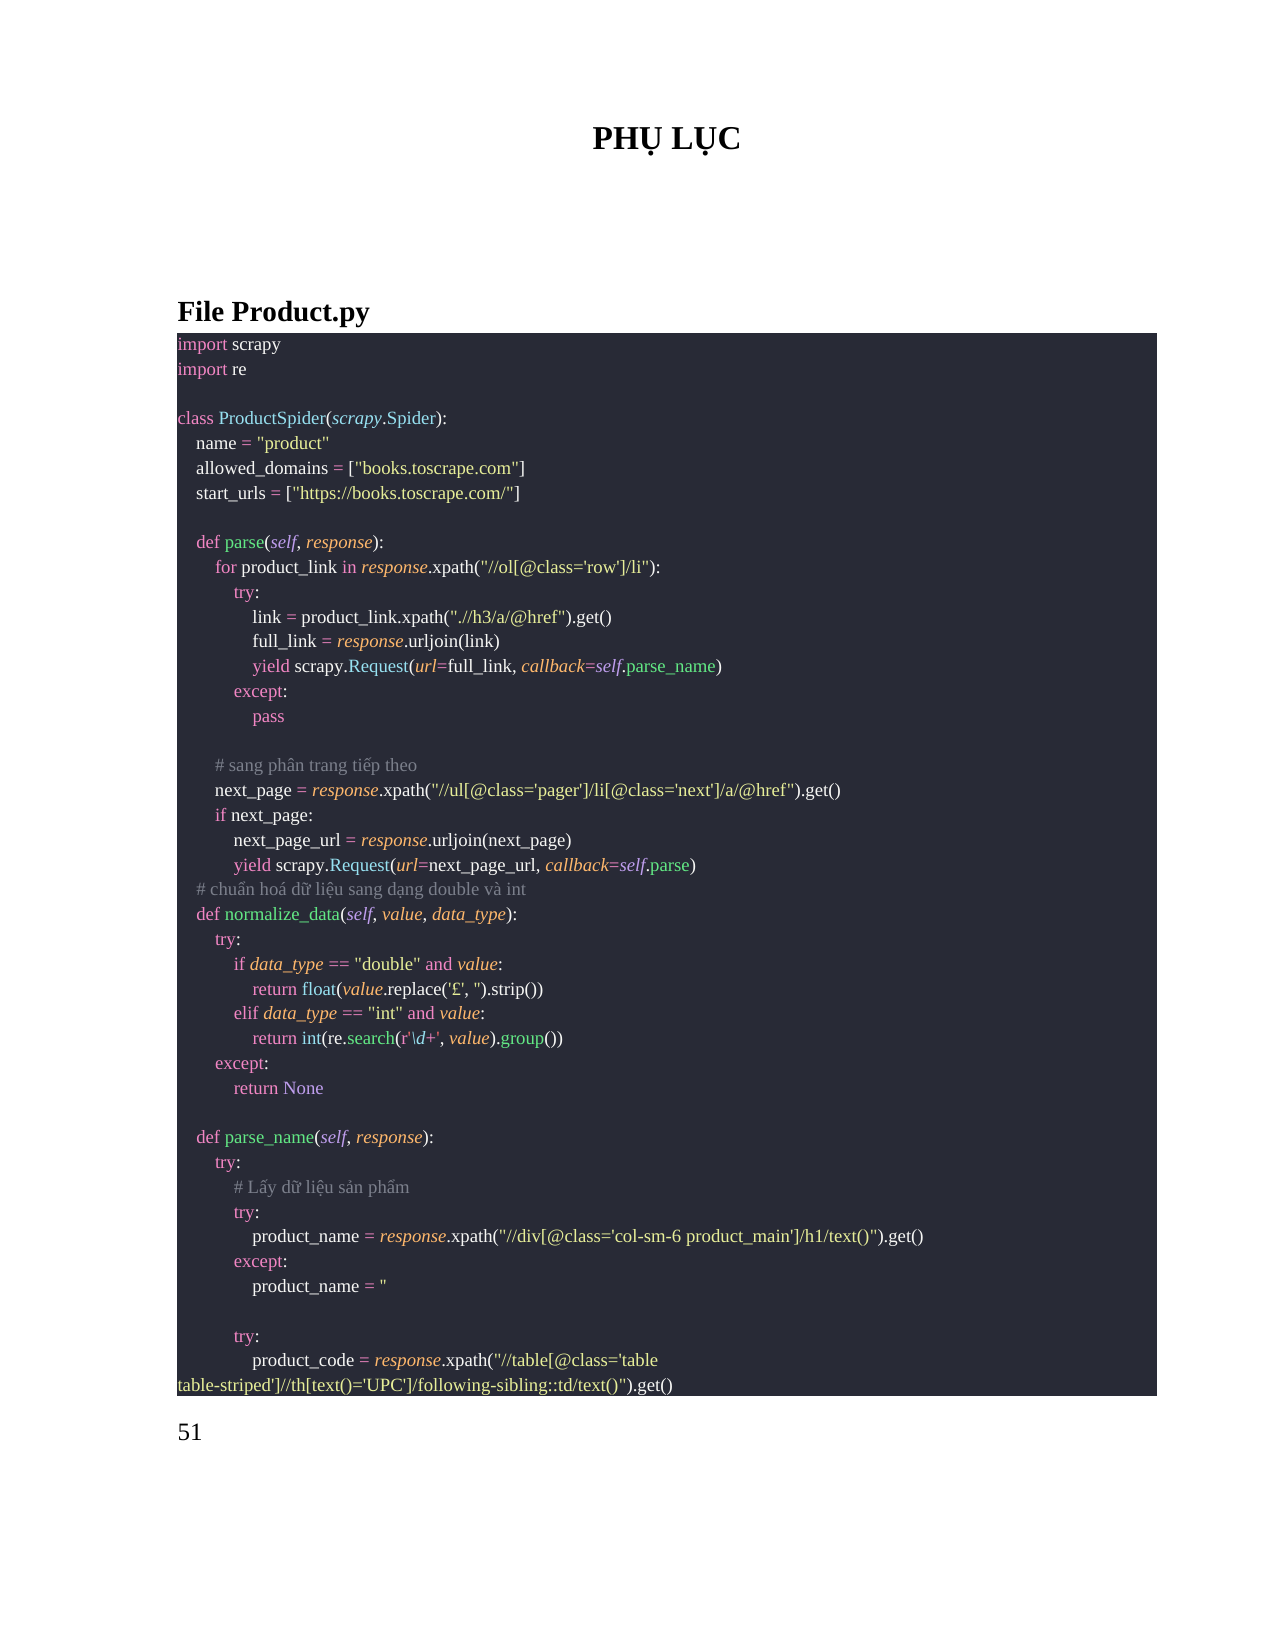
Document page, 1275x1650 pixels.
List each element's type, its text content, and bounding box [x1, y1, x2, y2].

text product_name = '' [177, 1275, 1157, 1297]
text try: [177, 581, 1157, 602]
text return None [177, 1077, 1157, 1098]
text except: [177, 1052, 1157, 1073]
text import re [177, 358, 1157, 379]
text link = product_link.xpath(".//h3/a/@href").get() [177, 606, 1157, 627]
text try: [177, 1201, 1157, 1222]
text pass [177, 705, 1157, 726]
text import scrapy [177, 333, 1157, 354]
text def normalize_data(self, value, data_type): [177, 903, 1157, 925]
text def parse_name(self, response): [177, 1126, 1157, 1148]
text def parse(self, response): [177, 531, 1157, 553]
text next_page = response.xpath("//ul[@class='pager']/li[@class='next']/a/@href").get() [177, 779, 1157, 801]
text name = "product" [177, 432, 1157, 454]
text try: [177, 928, 1157, 949]
text # chuẩn hoá dữ liệu sang dạng double và int [177, 878, 1157, 900]
text product_code = response.xpath("//table[@class='table table-striped']//th[text()='UPC']/following-sibling::td/text()").get() [177, 1349, 1157, 1396]
text # Lấy dữ liệu sản phẩm [177, 1176, 1157, 1197]
text try: [177, 1151, 1157, 1173]
text File Product.py [177, 294, 1157, 328]
text if data_type == "double" and value: [177, 953, 1157, 974]
text class ProductSpider(scrapy.Spider): [177, 407, 1157, 429]
text next_page_url = response.urljoin(next_page) [177, 829, 1157, 850]
text start_urls = ["https://books.toscrape.com/"] [177, 482, 1157, 503]
text try: [177, 1324, 1157, 1346]
text full_link = response.urljoin(link) [177, 630, 1157, 652]
text return float(value.replace('£', '').strip()) [177, 977, 1157, 999]
text except: [177, 680, 1157, 702]
text if next_page: [177, 804, 1157, 826]
text allowed_domains = ["books.toscrape.com"] [177, 457, 1157, 478]
text return int(re.search(r'\d+', value).group()) [177, 1027, 1157, 1049]
text elif data_type == "int" and value: [177, 1002, 1157, 1024]
text for product_link in response.xpath("//ol[@class='row']/li"): [177, 556, 1157, 578]
text product_name = response.xpath("//div[@class='col-sm-6 product_main']/h1/text()").get() [177, 1225, 1157, 1247]
text PHỤ LỤC [177, 118, 1157, 156]
text yield scrapy.Request(url=next_page_url, callback=self.parse) [177, 853, 1157, 875]
text yield scrapy.Request(url=full_link, callback=self.parse_name) [177, 655, 1157, 677]
text # sang phân trang tiếp theo [177, 754, 1157, 776]
text except: [177, 1250, 1157, 1272]
